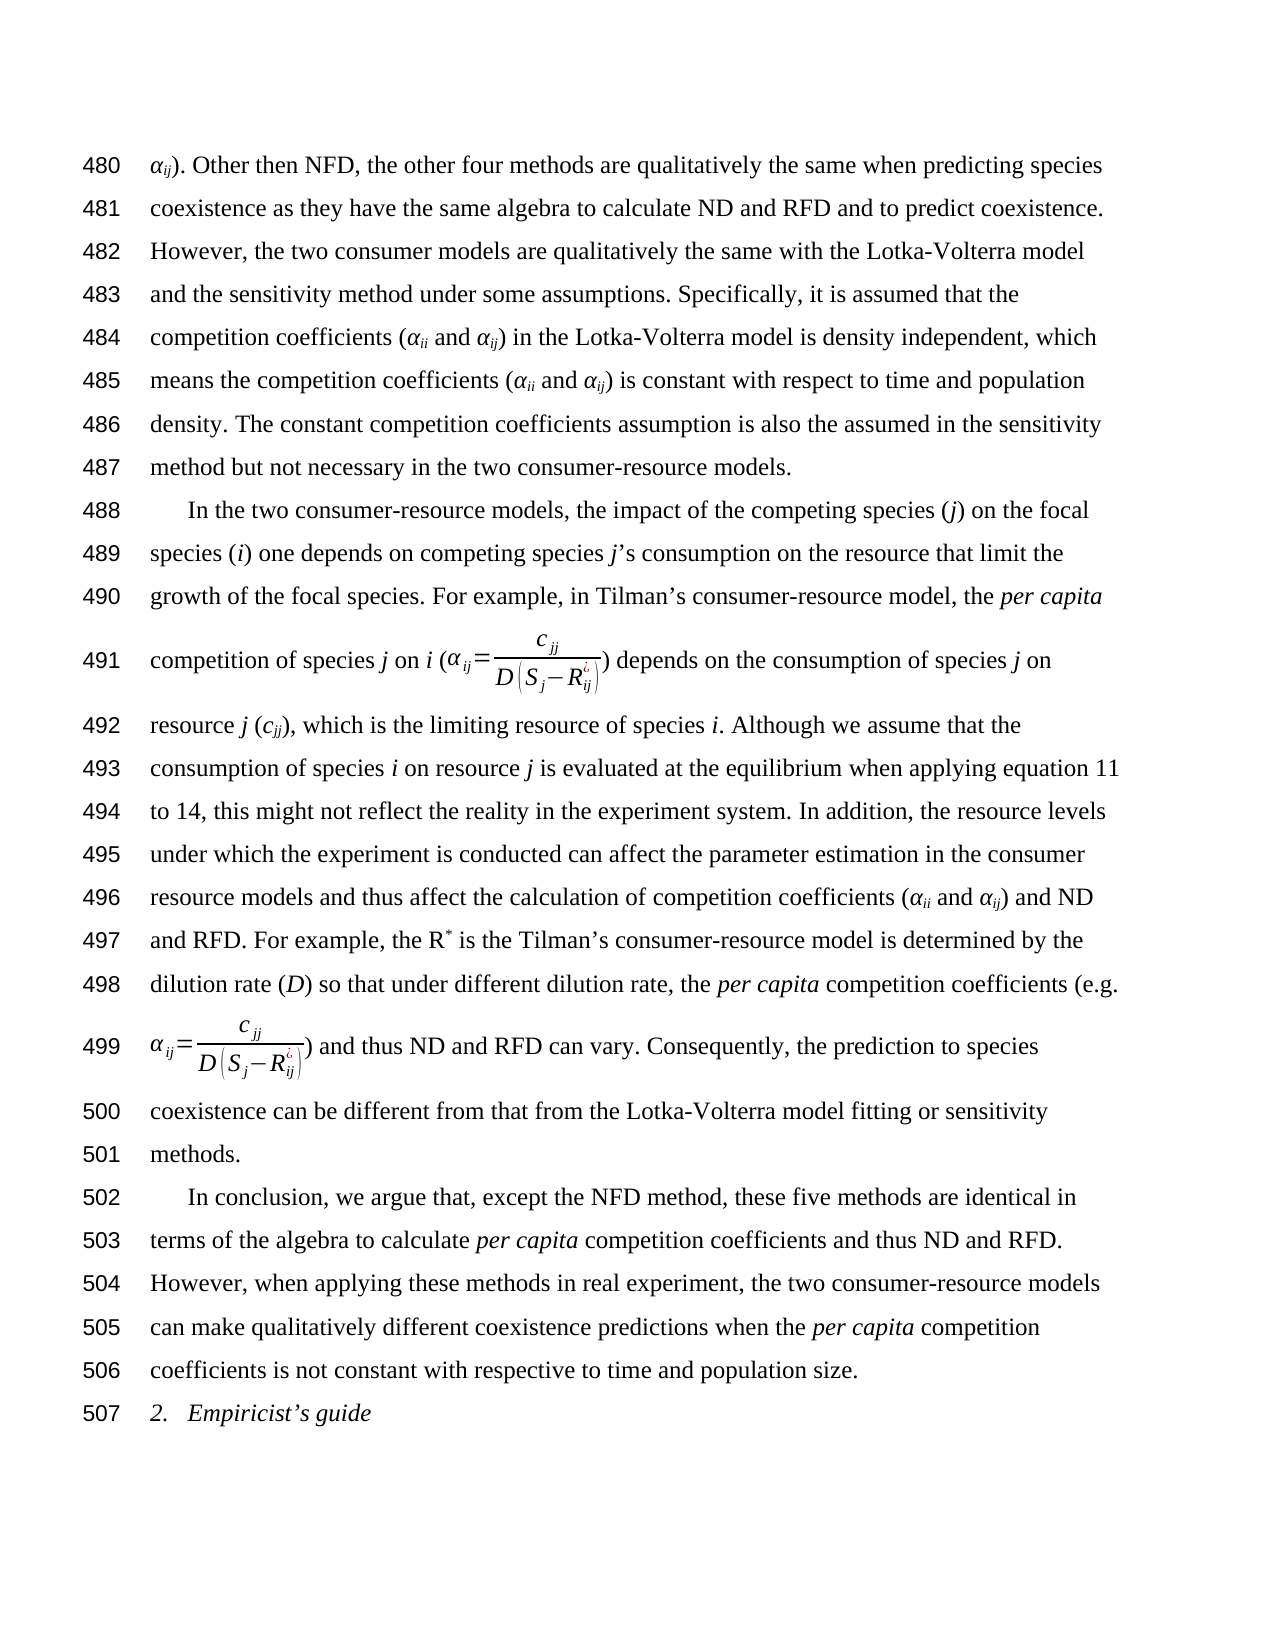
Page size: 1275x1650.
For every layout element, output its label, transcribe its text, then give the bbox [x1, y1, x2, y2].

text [150, 150, 1125, 481]
text In the two consumer-resource models, the impact of the competing species (j) on the focal species (i) one depends on competing species j’s consumption on the resource that limit the growth of the focal species. For example, in Tilman’s consumer-resource model, the per capita competition of species j on i () depends on the consumption of species j on resource j (cjj), which is the limiting resource of species i. Although we assume that the consumption of species i on resource j is evaluated at the equilibrium when applying equation 11 to 14, this might not reflect the reality in the experiment system. In addition, the resource levels under which the experiment is conducted can affect the parameter estimation in the consumer resource models and thus affect the calculation of competition coefficients (αii and αij) and ND and RFD. For example, the R* is the Tilman’s consumer-resource model is determined by the dilution rate (D) so that under different dilution rate, the per capita competition coefficients (e.g. ) and thus ND and RFD can vary. Consequently, the prediction to species coexistence can be different from that from the Lotka-Volterra model fitting or sensitivity methods. [150, 495, 1125, 1168]
list Empiricist’s guide [150, 1398, 1125, 1427]
text In conclusion, we argue that, except the NFD method, these five methods are identical in terms of the algebra to calculate per capita competition coefficients and thus ND and RFD. However, when applying these methods in real experiment, the two consumer-resource models can make qualitatively different coexistence predictions when the per capita competition coefficients is not constant with respective to time and population size. [150, 1182, 1125, 1383]
